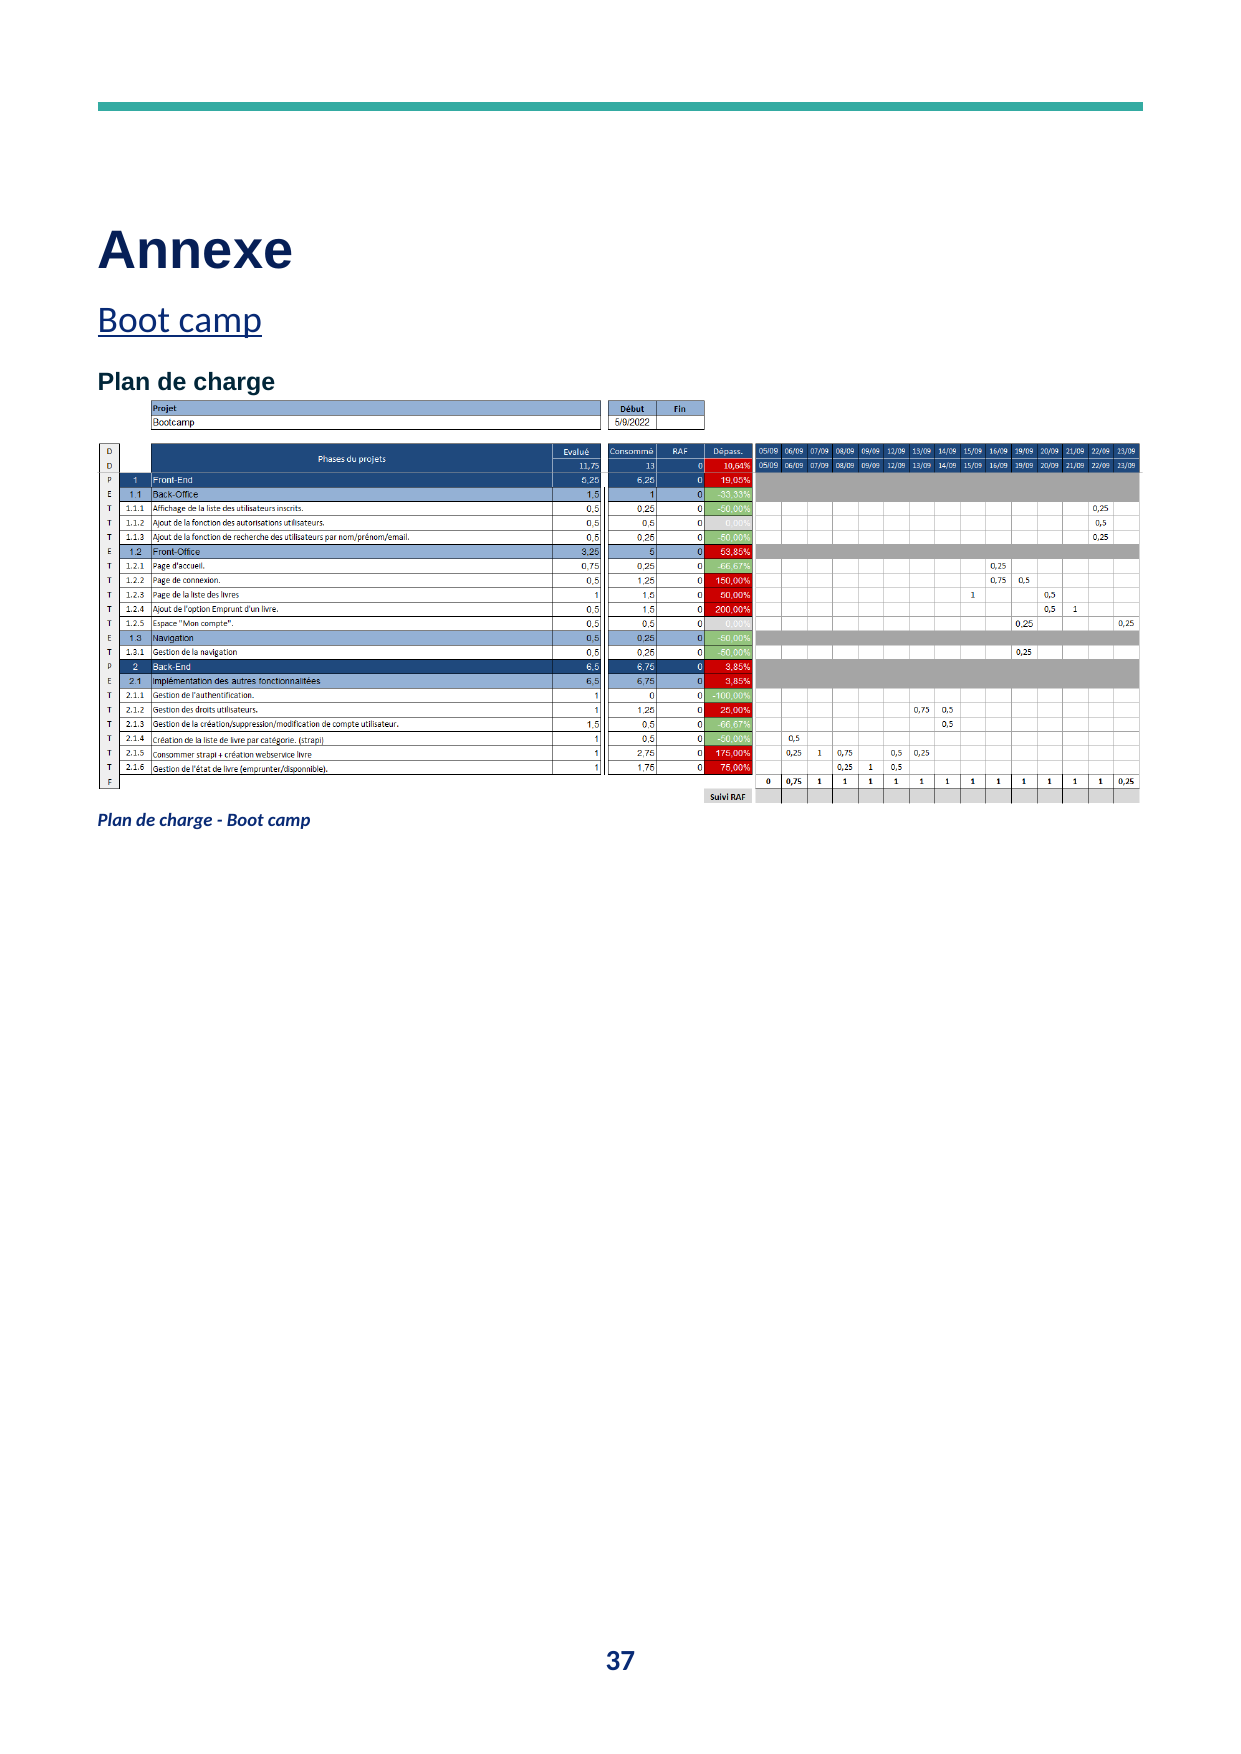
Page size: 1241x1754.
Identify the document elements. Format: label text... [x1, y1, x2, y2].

subtitle Annexe [97, 218, 1143, 280]
picture [97, 399, 1143, 804]
subtitle Plan de charge [97, 366, 1143, 395]
text Plan de charge - Boot camp [97, 808, 1143, 831]
subtitle Boot camp [97, 296, 1143, 341]
